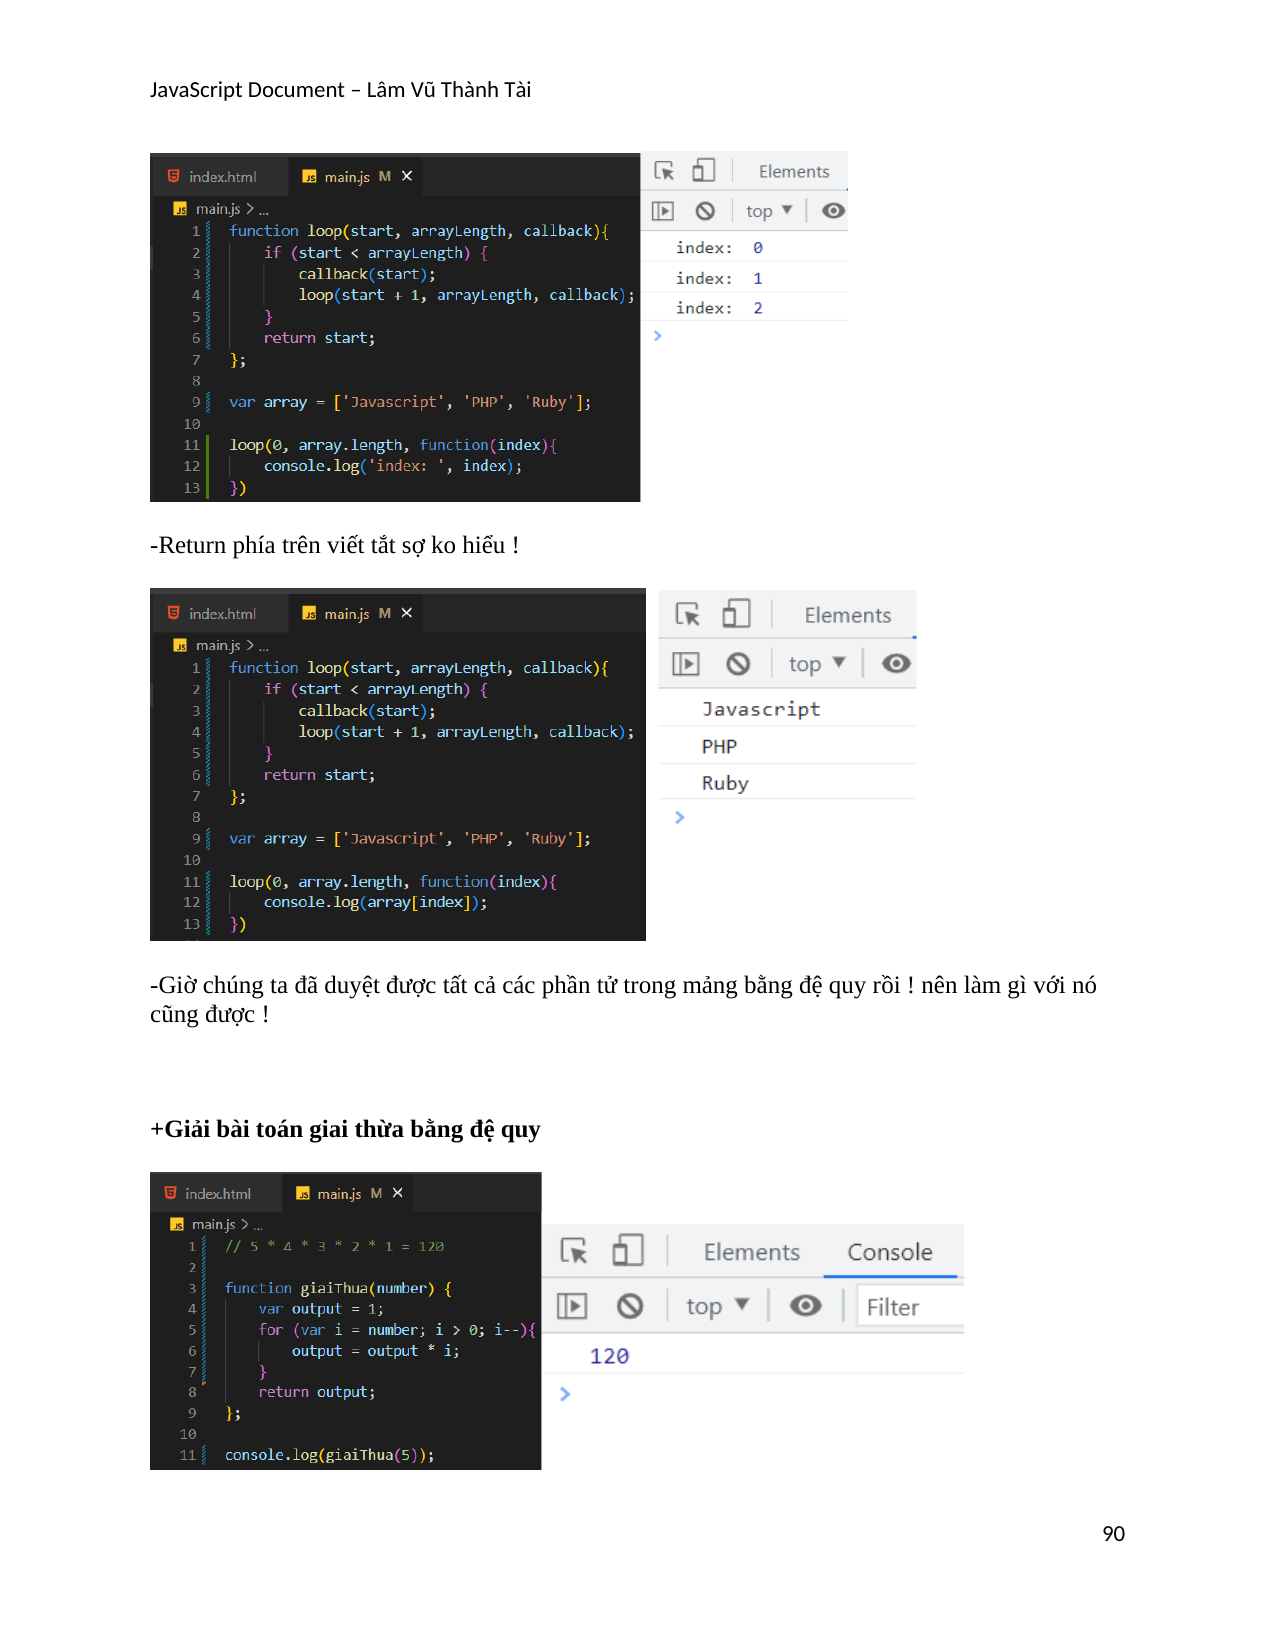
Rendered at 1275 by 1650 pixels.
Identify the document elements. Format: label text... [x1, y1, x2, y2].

text -Giờ chúng ta đã duyệt được tất cả các phần tử trong mảng bằng đệ quy rồi ! nên làm gì với nó cũng được ! [150, 970, 1125, 1027]
picture [150, 150, 848, 502]
picture [150, 1172, 965, 1470]
text -Return phía trên viết tắt sợ ko hiểu ! [150, 531, 1125, 559]
picture [150, 588, 646, 941]
picture [658, 589, 917, 941]
list +Giải bài toán giai thừa bằng đệ quy [150, 1114, 1125, 1143]
